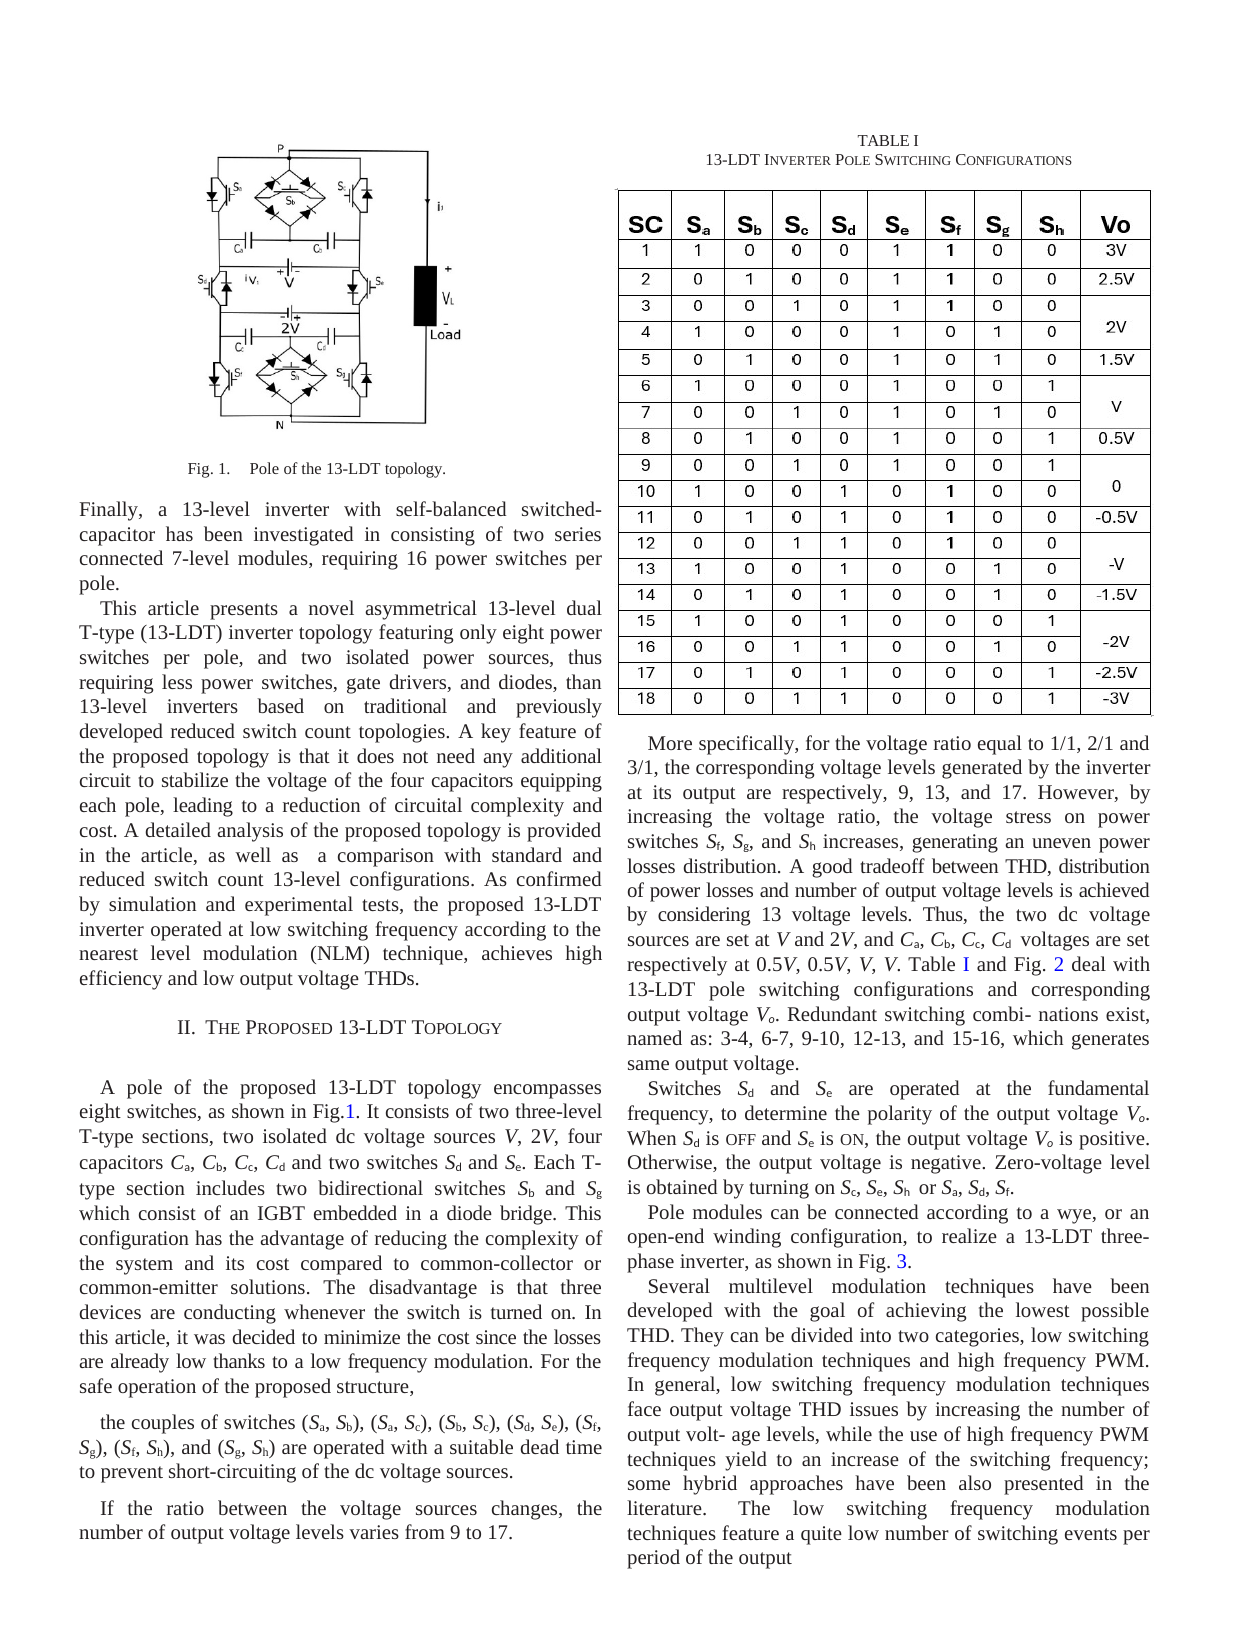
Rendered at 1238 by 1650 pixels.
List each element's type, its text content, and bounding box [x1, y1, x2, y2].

text Several multilevel modulation techniques have been developed with the goal of achieving the lowest possible THD. They can be divided into two categories, low switching frequency modulation techniques and high frequency PWM. In general, low switching frequency modulation techniques face output voltage THD issues by increasing the number of output volt- age levels, while the use of high frequency PWM techniques yield to an increase of the switching frequency; some hybrid approaches have been also presented in the literature. The low switching frequency modulation techniques feature a quite low number of switching events per period of the output [627, 1274, 1150, 1569]
text 13-LDT Inverter Pole Switching Configurations [614, 150, 1163, 169]
text Fig. 1. Pole of the 13-LDT topology. [79, 458, 606, 478]
text If the ratio between the voltage sources changes, the number of output voltage levels varies from 9 to 17. [79, 1495, 602, 1544]
text A pole of the proposed 13-LDT topology encompasses eight switches, as shown in Fig.1. It consists of two three-level T-type sections, two isolated dc voltage sources V, 2V, four capacitors Ca, Cb, Cc, Cd and two switches Sd and Se. Each T-type section includes two bidirectional switches Sb and Sg which consist of an IGBT embedded in a diode bridge. This configuration has the advantage of reducing the complexity of the system and its cost compared to common-collector or common-emitter solutions. The disadvantage is that three devices are conducting whenever the switch is turned on. In this article, it was decided to minimize the cost since the losses are already low thanks to a low frequency modulation. For the safe operation of the proposed structure, [79, 1075, 602, 1398]
text Switches Sd and Se are operated at the fundamental frequency, to determine the polarity of the output voltage Vo. When Sd is OFF and Se is ON, the output voltage Vo is positive. Otherwise, the output voltage is negative. Zero-voltage level is obtained by turning on Sc, Se, Sh or Sa, Sd, Sf. [627, 1076, 1150, 1199]
text More specifically, for the voltage ratio equal to 1/1, 2/1 and 3/1, the corresponding voltage levels generated by the inverter at its output are respectively, 9, 13, and 17. However, by increasing the voltage ratio, the voltage stress on power switches Sf, Sg, and Sh increases, generating an uneven power losses distribution. A good tradeoff between THD, distribution of power losses and number of output voltage levels is achieved by considering 13 voltage levels. Thus, the two dc voltage sources are set at V and 2V, and Ca, Cb, Cc, Cd voltages are set respectively at 0.5V, 0.5V, V, V. Table I and Fig. 2 deal with 13-LDT pole switching configurations and corresponding output voltage Vo. Redundant switching combi- nations exist, named as: 3-4, 6-7, 9-10, 12-13, and 15-16, which generates same output voltage. [627, 731, 1150, 1075]
text Finally, a 13-level inverter with self-balanced switched-capacitor has been investigated in consisting of two series connected 7-level modules, requiring 16 power switches per pole. [79, 497, 602, 595]
text TABLE I [614, 131, 1162, 150]
picture [614, 188, 1154, 717]
list The Proposed 13-LDT Topology [177, 1015, 606, 1039]
text This article presents a novel asymmetrical 13-level dual T-type (13-LDT) inverter topology featuring only eight power switches per pole, and two isolated power sources, thus requiring less power switches, gate drivers, and diodes, than 13-level inverters based on traditional and previously developed reduced switch count topologies. A key feature of the proposed topology is that it does not need any additional circuit to stabilize the voltage of the four capacitors equipping each pole, leading to a reduction of circuital complexity and cost. A detailed analysis of the proposed topology is provided in the article, as well as a comparison with standard and reduced switch count 13-level configurations. As confirmed by simulation and experimental tests, the proposed 13-LDT inverter operated at low switching frequency according to the nearest level modulation (NLM) technique, achieves high efficiency and low output voltage THDs. [79, 596, 602, 990]
text Pole modules can be connected according to a wye, or an open-end winding configuration, to realize a 13-LDT three- phase inverter, as shown in Fig. 3. [627, 1199, 1150, 1273]
picture [189, 137, 463, 437]
text the couples of switches (Sa, Sb), (Sa, Sc), (Sb, Sc), (Sd, Se), (Sf, Sg), (Sf, Sh), and (Sg, Sh) are operated with a suitable dead time to prevent short-circuiting of the dc voltage sources. [79, 1410, 602, 1483]
